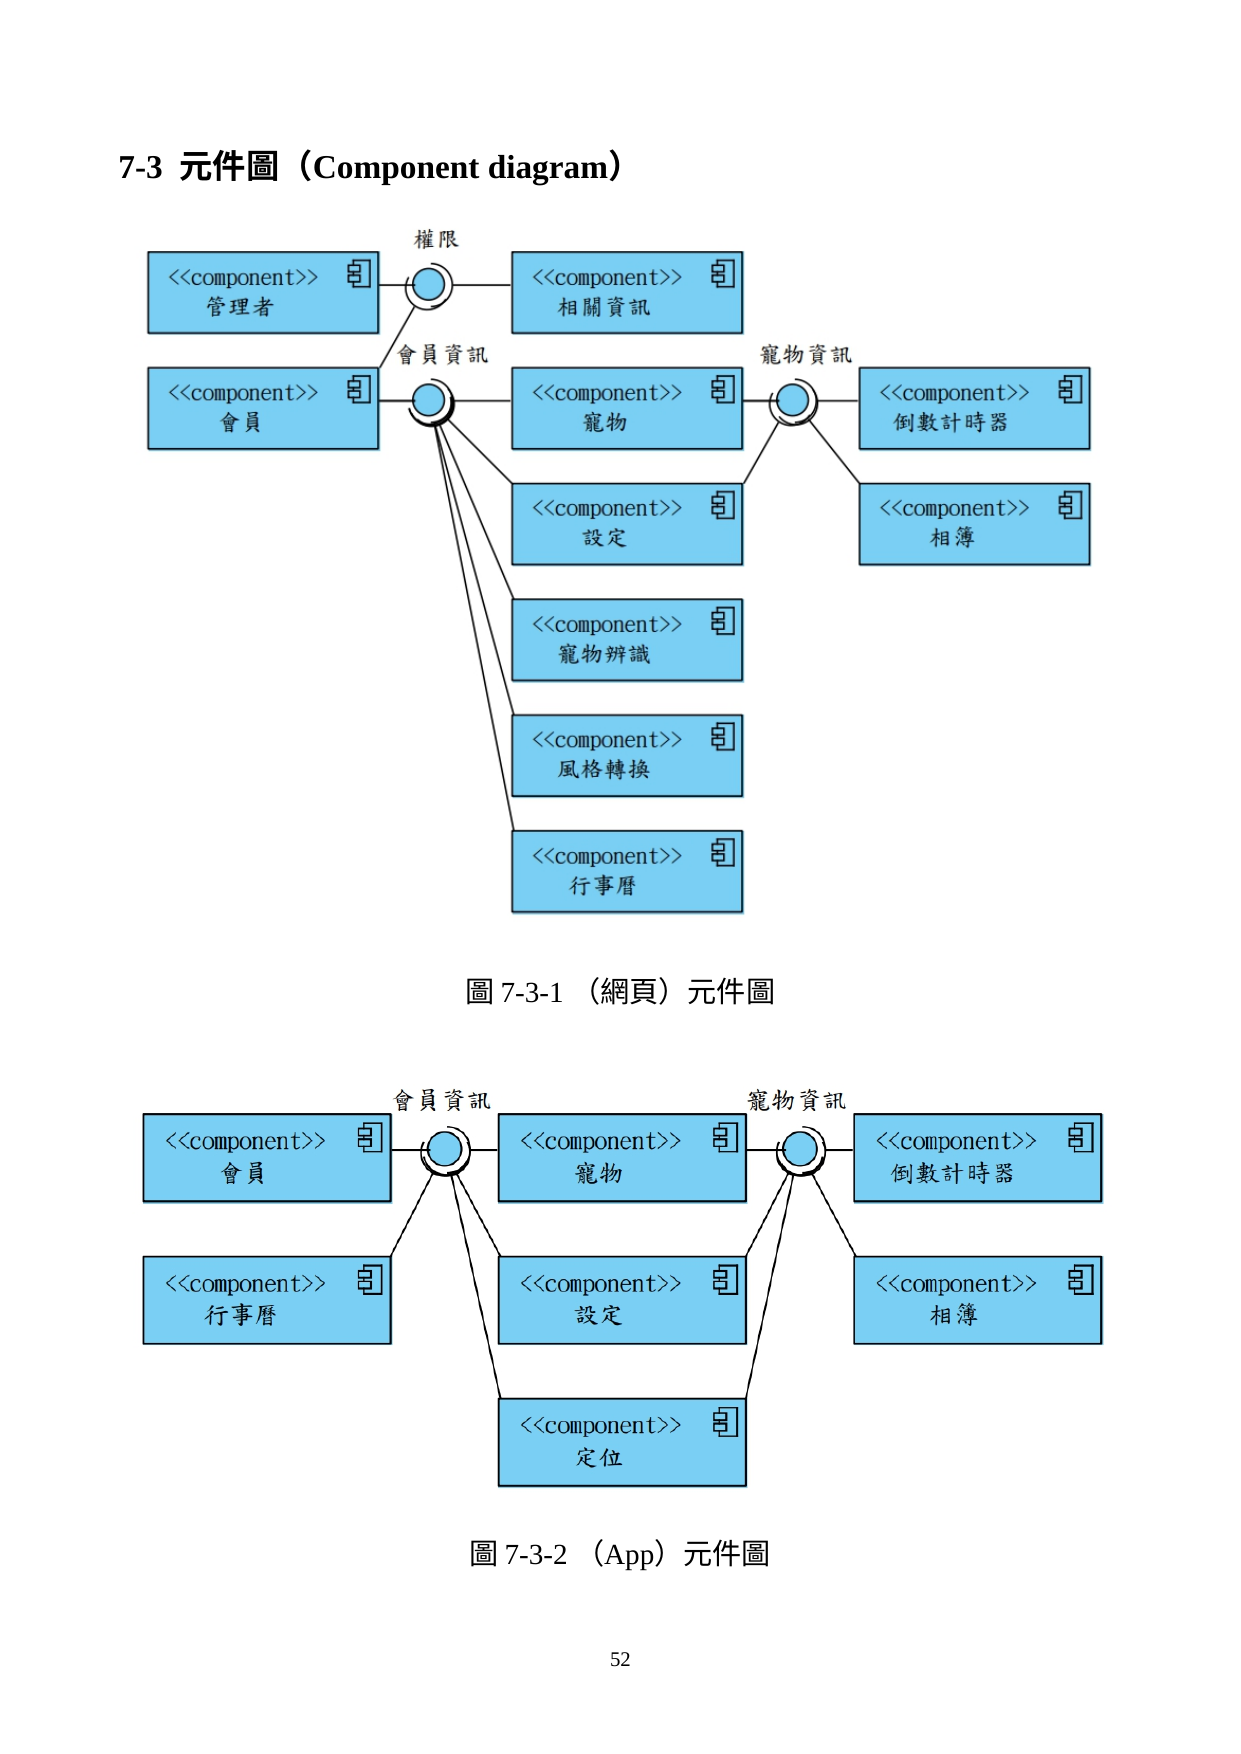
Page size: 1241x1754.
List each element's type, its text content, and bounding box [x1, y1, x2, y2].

picture [118, 1070, 1123, 1509]
subtitle 圖7-3-2 （App）元件圖 [118, 1514, 1122, 1589]
picture [118, 211, 1123, 942]
subtitle 7-3 元件圖（Component diagram） [118, 127, 1122, 202]
subtitle 圖7-3-1 （網頁）元件圖 [118, 952, 1122, 1027]
